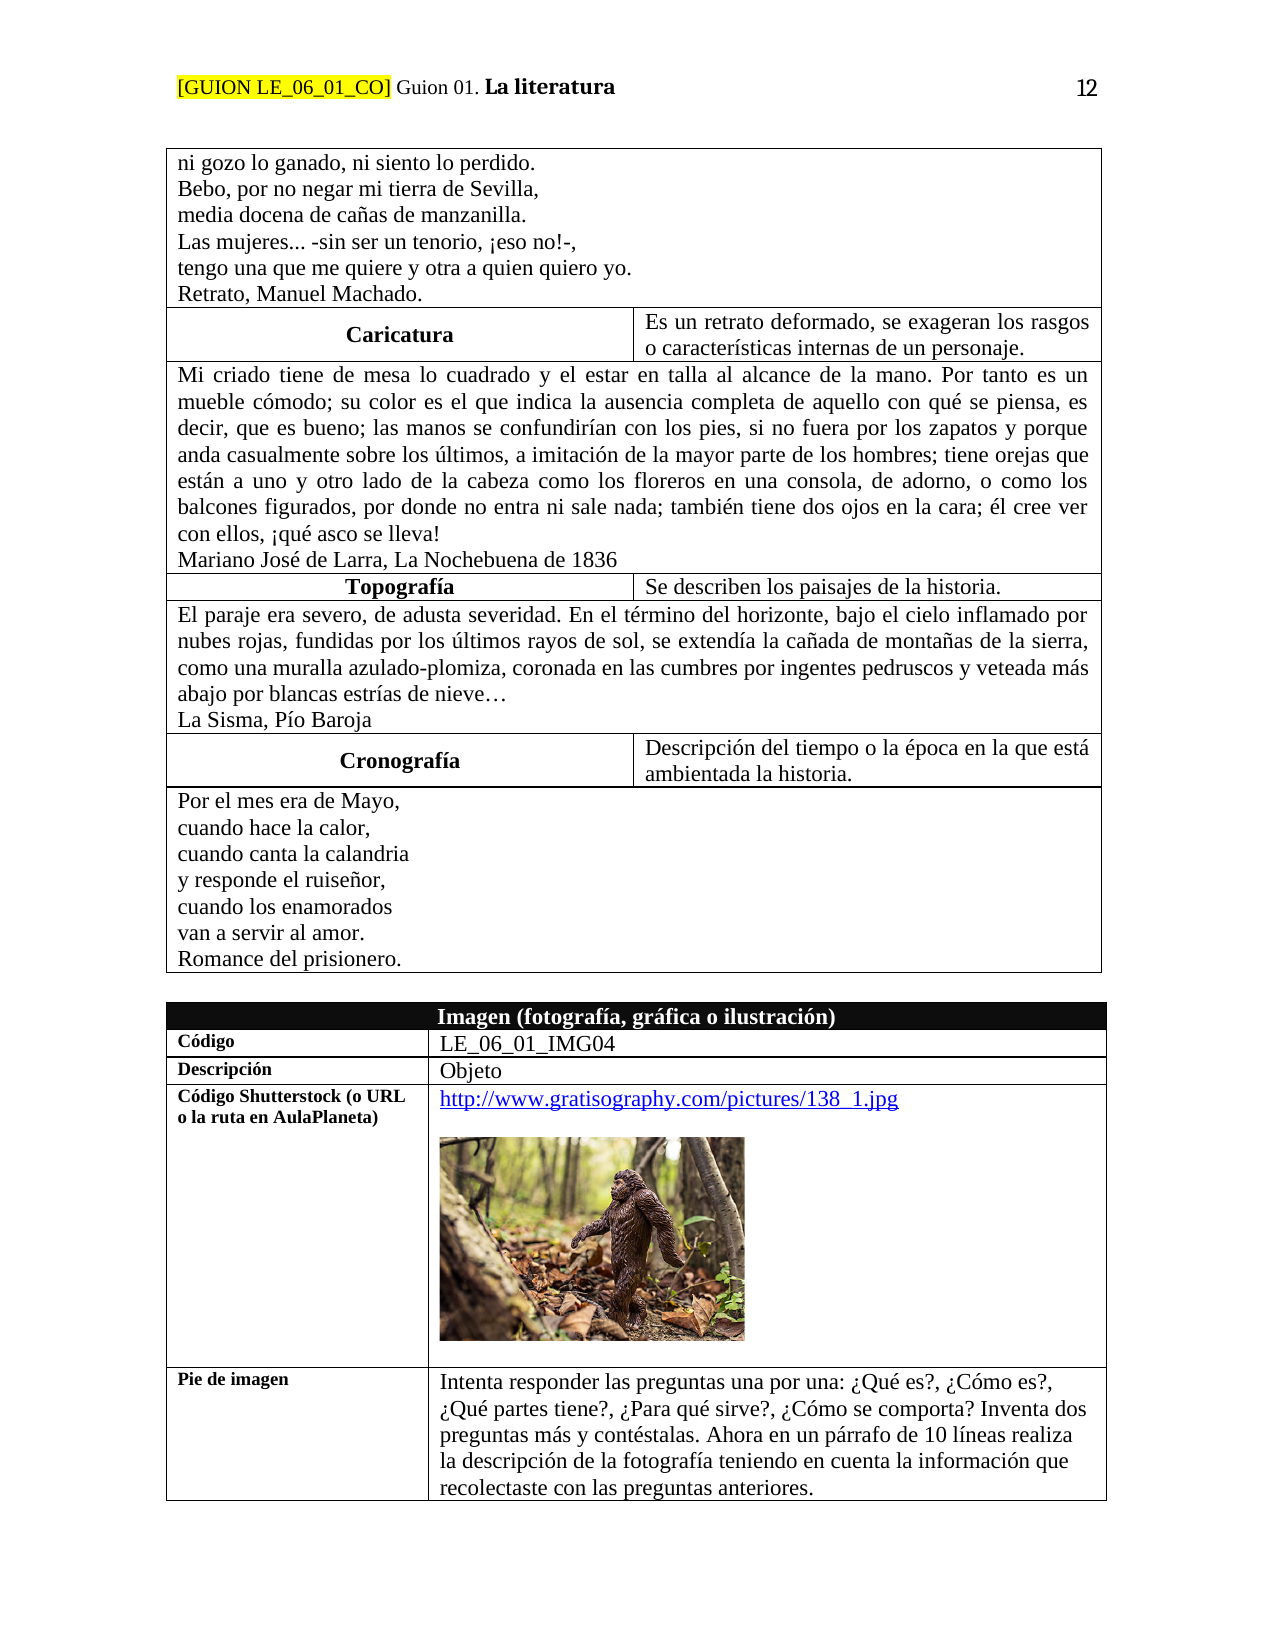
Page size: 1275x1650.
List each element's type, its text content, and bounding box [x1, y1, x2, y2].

table_cell Mi criado tiene de mesa lo cuadrado y el estar en talla al alcance de la mano. Por tanto es un mueble cómodo; su color es el que indica la ausencia completa de aquello con qué se piensa, es decir, que es bueno; las manos se confundirían con los pies, si no fuera por los zapatos y porque anda casualmente sobre los últimos, a imitación de la mayor parte de los hombres; tiene orejas que están a uno y otro lado de la cabeza como los floreros en una consola, de adorno, o como los balcones figurados, por donde no entra ni sale nada; también tiene dos ojos en la cara; él cree ver con ellos, ¡qué asco se lleva! Mariano José de Larra, La Nochebuena de 1836 [167, 362, 1101, 572]
table_cell Cronografía [167, 734, 633, 786]
table_cell Pie de imagen [167, 1368, 428, 1500]
table_cell Objeto [429, 1058, 1106, 1084]
picture [439, 1137, 745, 1341]
table_cell Topografía [167, 574, 633, 600]
table_cell LE_06_01_IMG04 [429, 1030, 1106, 1056]
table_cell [167, 149, 1101, 307]
table_header Imagen (fotografía, gráfica o ilustración) [167, 1003, 1106, 1029]
table_cell El paraje era severo, de adusta severidad. En el término del horizonte, bajo el cielo inflamado por nubes rojas, fundidas por los últimos rayos de sol, se extendía la cañada de montañas de la sierra, como una muralla azulado-plomiza, coronada en las cumbres por ingentes pedruscos y veteada más abajo por blancas estrías de nieve… La Sisma, Pío Baroja [167, 601, 1101, 733]
table_cell Descripción del tiempo o la época en la que está ambientada la historia. [634, 734, 1101, 786]
table_cell Código Shutterstock (o URL o la ruta en AulaPlaneta) [167, 1085, 428, 1367]
table_cell Código [167, 1030, 428, 1056]
table_cell http://www.gratisography.com/pictures/138_1.jpg [429, 1085, 1106, 1367]
table_cell Intenta responder las preguntas una por una: ¿Qué es?, ¿Cómo es?, ¿Qué partes tiene?, ¿Para qué sirve?, ¿Cómo se comporta? Inventa dos preguntas más y contéstalas. Ahora en un párrafo de 10 líneas realiza la descripción de la fotografía teniendo en cuenta la información que recolectaste con las preguntas anteriores. [429, 1368, 1106, 1500]
table_cell Descripción [167, 1058, 428, 1084]
table_cell Es un retrato deformado, se exageran los rasgos o características internas de un personaje. [634, 308, 1101, 361]
table_cell Se describen los paisajes de la historia. [634, 574, 1101, 600]
table_cell Por el mes era de Mayo, cuando hace la calor, cuando canta la calandria y responde el ruiseñor, cuando los enamorados van a servir al amor. Romance del prisionero. [167, 788, 1101, 972]
table_cell Caricatura [167, 308, 633, 361]
